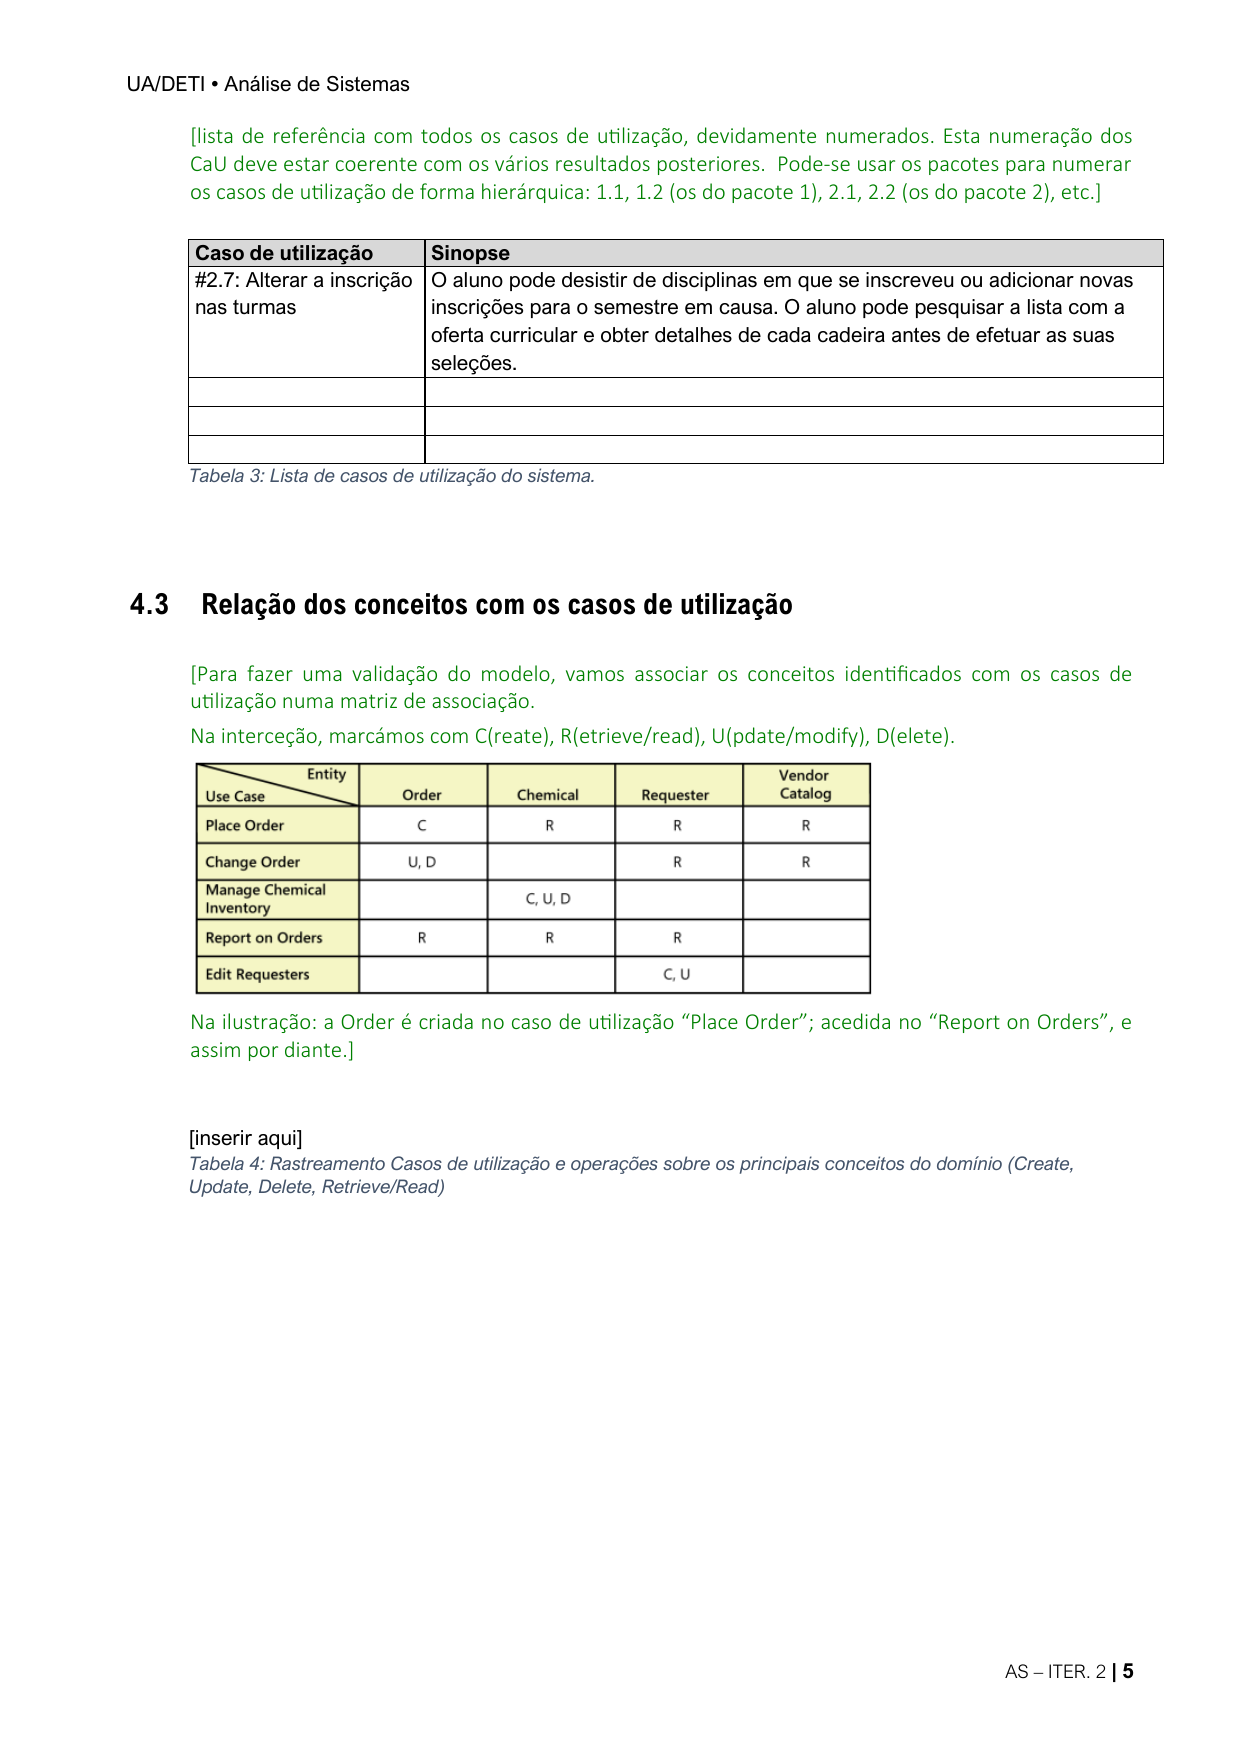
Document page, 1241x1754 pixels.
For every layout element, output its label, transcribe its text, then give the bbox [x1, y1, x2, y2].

text Na interceção, marcámos com C(reate), R(etrieve/read), U(pdate/modify), D(elete). [190, 721, 1134, 749]
table_cell [189, 407, 424, 434]
text Tabela 3: Lista de casos de utilização do sistema. [189, 464, 1134, 487]
table_cell O aluno pode desistir de disciplinas em que se inscreveu ou adicionar novas inscrições para o semestre em causa. O aluno pode pesquisar a lista com a oferta curricular e obter detalhes de cada cadeira antes de efetuar as suas seleções. [426, 267, 1163, 377]
text [inserir aqui] [189, 1124, 1134, 1150]
table_cell #2.7: Alterar a inscrição nas turmas [189, 267, 424, 377]
table_cell [426, 407, 1163, 434]
text Tabela 4: Rastreamento Casos de utilização e operações sobre os principais conceitos do domínio (Create, Update, Delete, Retrieve/Read) [189, 1152, 1134, 1198]
table_cell [189, 378, 424, 406]
picture [190, 755, 879, 1001]
table_cell [426, 378, 1163, 406]
text [lista de referência com todos os casos de utilização, devidamente numerados. Esta numeração dos CaU deve estar coerente com os vários resultados posteriores. Pode-se usar os pacotes para numerar os casos de utilização de forma hierárquica: 1.1, 1.2 (os do pacote 1), 2.1, 2.2 (os do pacote 2), etc.] [190, 121, 1134, 205]
table_cell [426, 436, 1163, 463]
subtitle Relação dos conceitos com os casos de utilização [130, 586, 1134, 621]
table_header Caso de utilização [189, 240, 424, 266]
table_header Sinopse [426, 240, 1163, 266]
table_cell [189, 436, 424, 463]
text [Para fazer uma validação do modelo, vamos associar os conceitos identificados com os casos de utilização numa matriz de associação. [190, 659, 1134, 715]
text Na ilustração: a Order é criada no caso de utilização “Place Order”; acedida no “Report on Orders”, e assim por diante.] [190, 1007, 1134, 1063]
